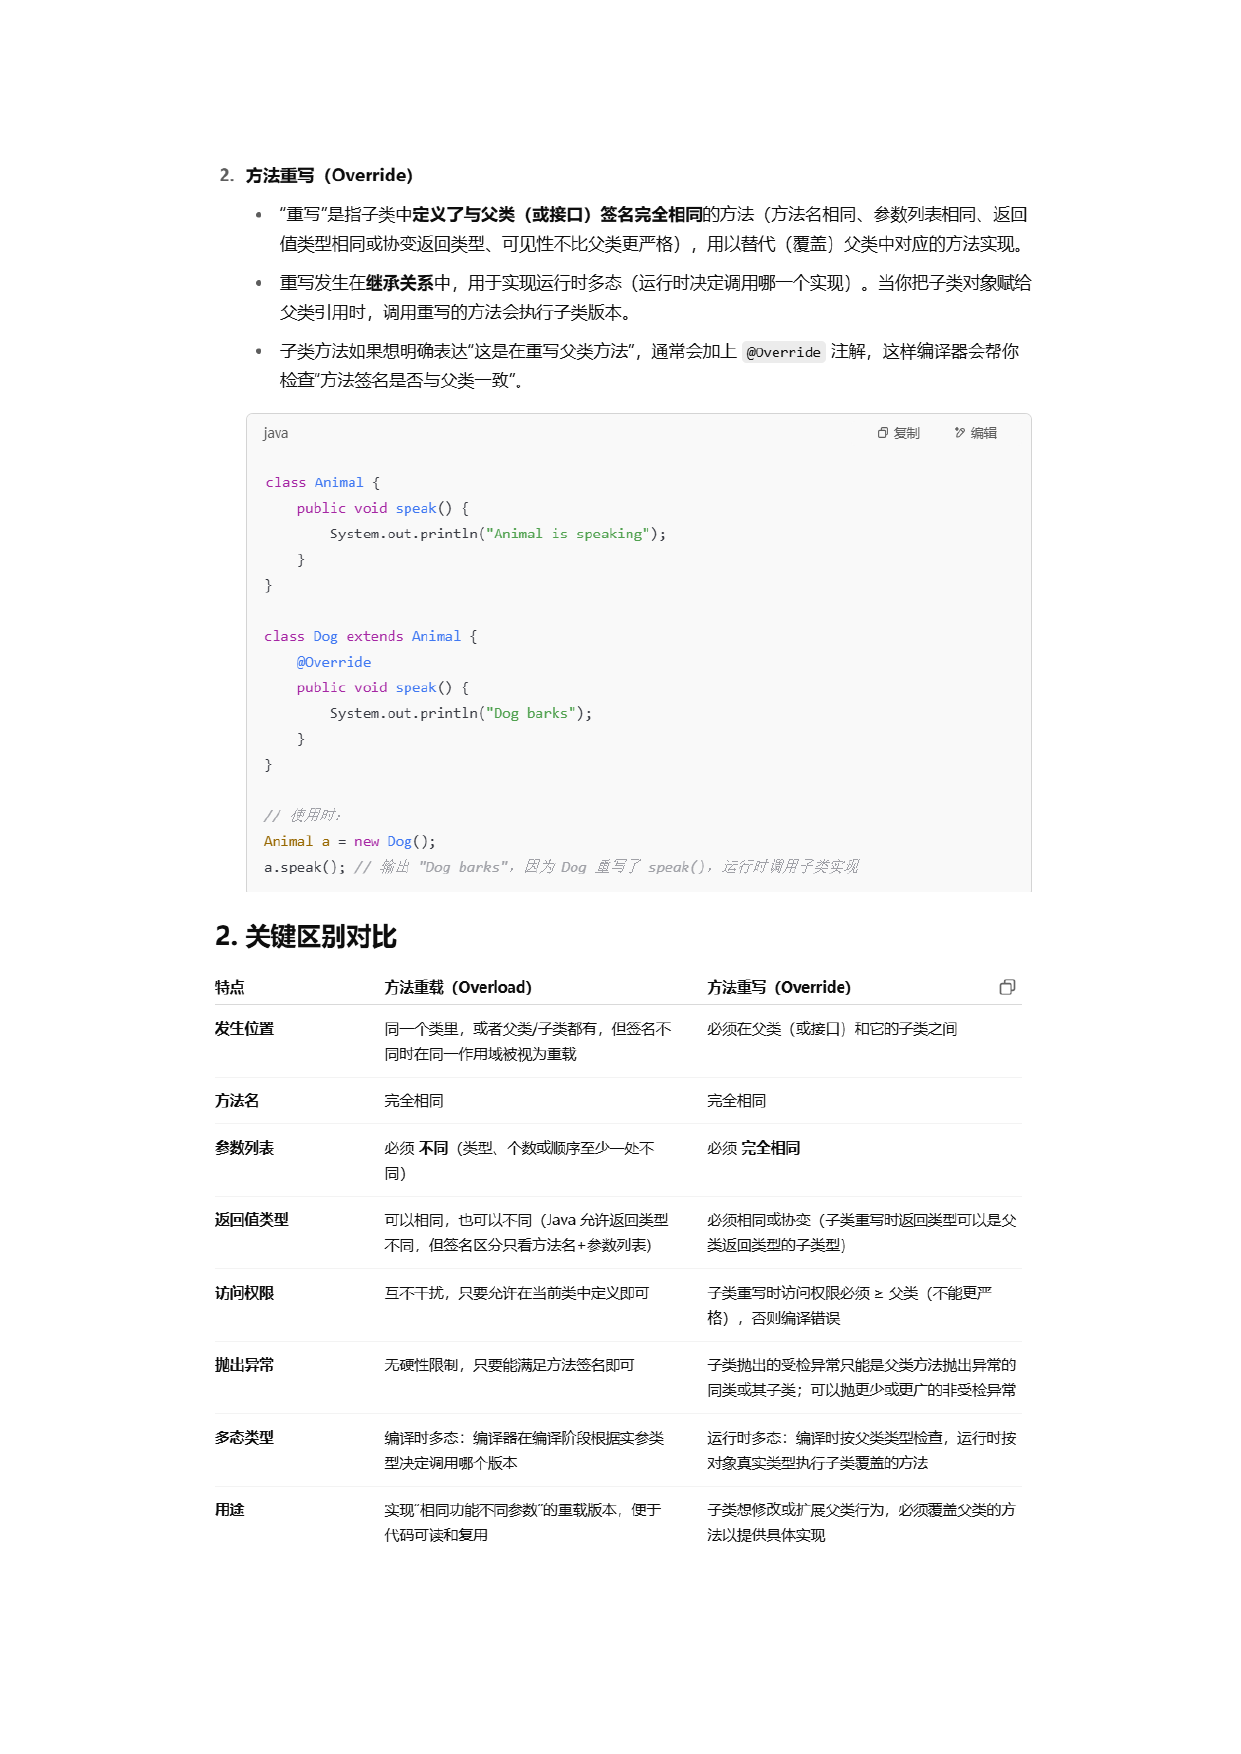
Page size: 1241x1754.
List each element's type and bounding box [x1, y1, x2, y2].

picture [187, 909, 1053, 1562]
picture [187, 162, 1052, 892]
